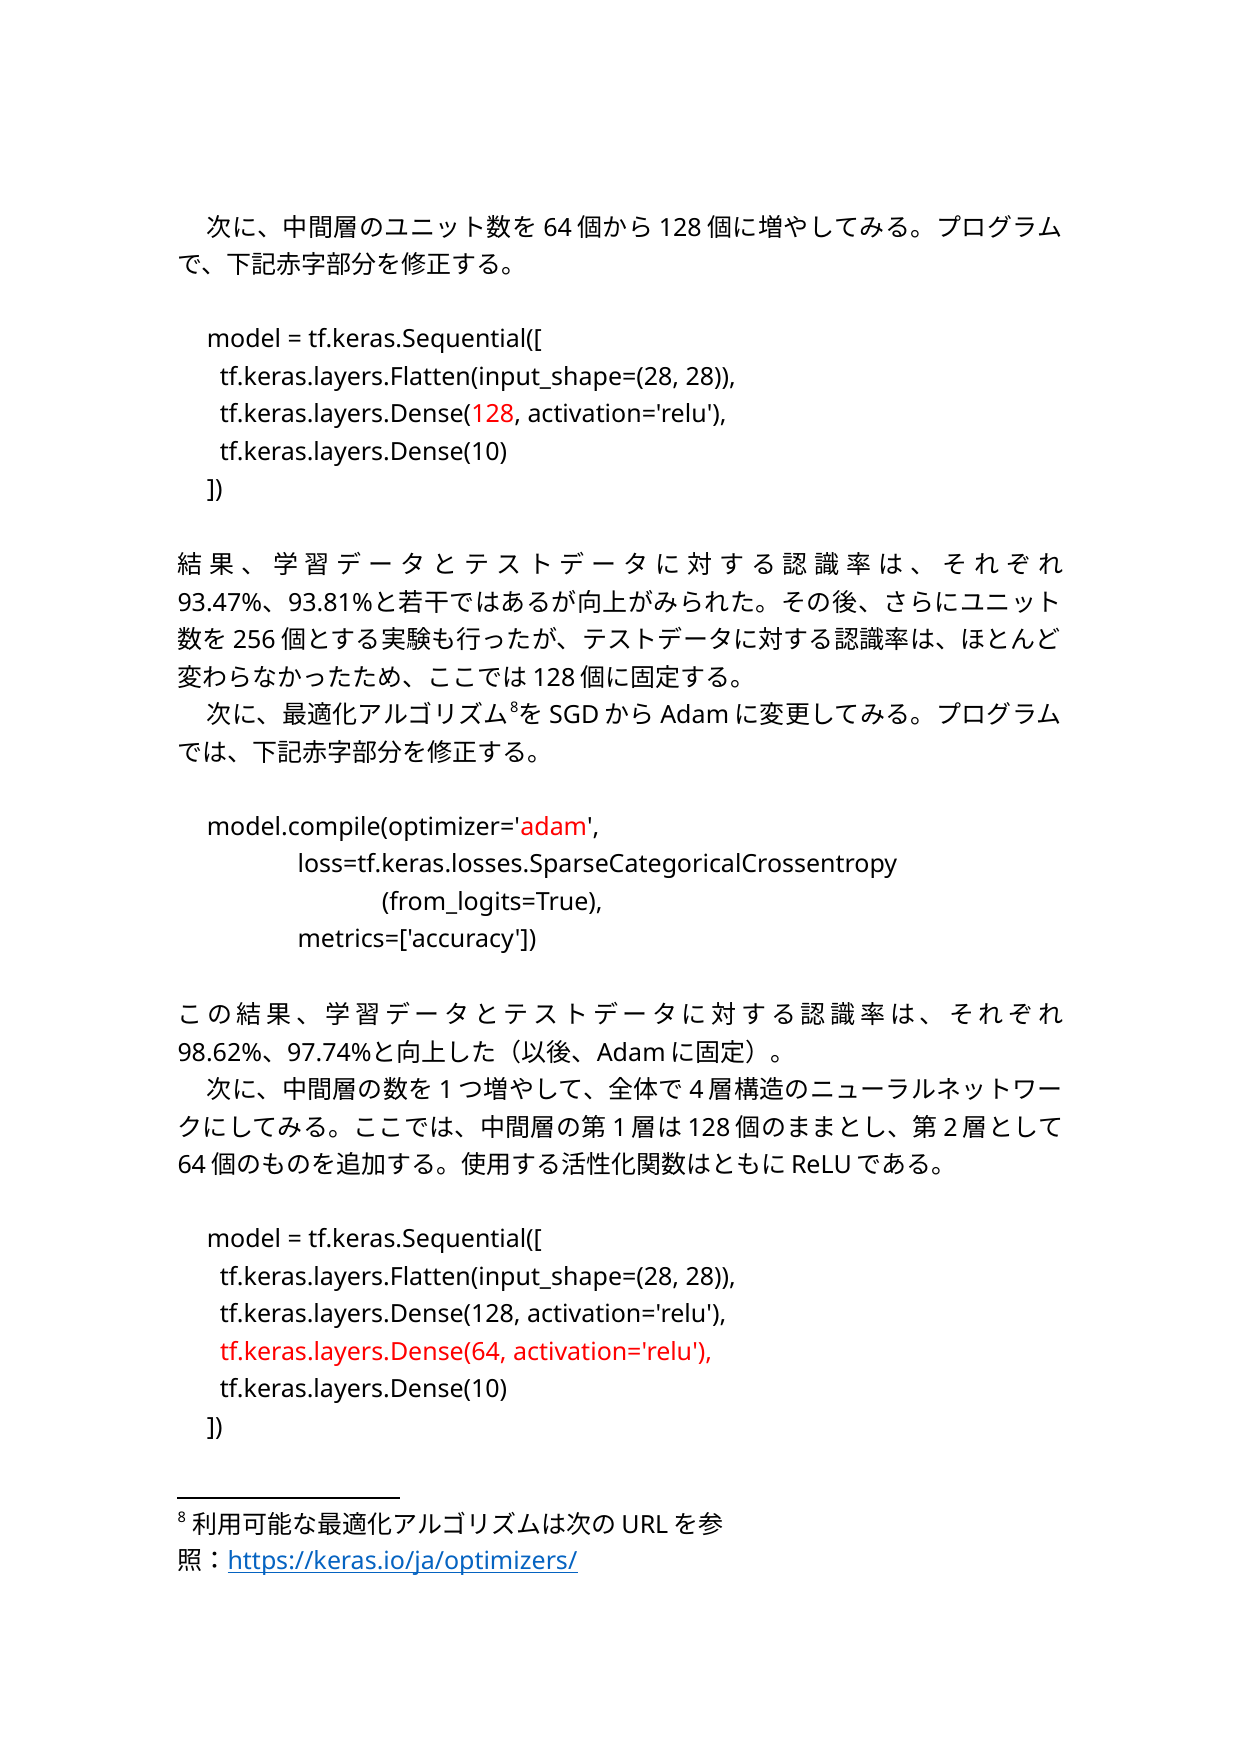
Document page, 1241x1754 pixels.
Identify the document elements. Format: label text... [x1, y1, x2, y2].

text tf.keras.layers.Dense(128, activation='relu'), [177, 394, 1063, 432]
text tf.keras.layers.Dense(64, activation='relu'), [177, 1332, 1063, 1369]
text ]) [177, 469, 1063, 507]
text tf.keras.layers.Dense(10) [177, 432, 1063, 469]
text この結果、学習データとテストデータに対する認識率は、それぞれ 98.62%、97.74%と向上した（以後、Adamに固定）。 [177, 994, 1063, 1069]
text model.compile(optimizer='adam', [177, 807, 1063, 844]
text tf.keras.layers.Flatten(input_shape=(28, 28)), [177, 1257, 1063, 1294]
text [177, 357, 1063, 394]
text loss=tf.keras.losses.SparseCategoricalCrossentropy [177, 844, 1063, 882]
text 次に、中間層の数を1つ増やして、全体で4層構造のニューラルネットワークにしてみる。ここでは、中間層の第1層は128個のままとし、第2層として64個のものを追加する。使用する活性化関数はともにReLUである。 [177, 1069, 1063, 1182]
text ]) [177, 1407, 1063, 1444]
text 次に、中間層のユニット数を64個から128個に増やしてみる。プログラムで、下記赤字部分を修正する。 [177, 207, 1063, 282]
text tf.keras.layers.Dense(128, activation='relu'), [177, 1294, 1063, 1332]
text model = tf.keras.Sequential([ [177, 1219, 1063, 1257]
text (from_logits=True), [177, 882, 1063, 919]
text 結果、学習データとテストデータに対する認識率は、それぞれ93.47%、93.81%と若干ではあるが向上がみられた。その後、さらにユニット数を256個とする実験も行ったが、テストデータに対する認識率は、ほとんど変わらなかったため、ここでは128個に固定する。 [177, 544, 1063, 694]
text tf.keras.layers.Dense(10) [177, 1369, 1063, 1407]
text 次に、最適化アルゴリズムをSGDからAdamに変更してみる。プログラムでは、下記赤字部分を修正する。 [177, 694, 1063, 769]
text model = tf.keras.Sequential([ [177, 319, 1063, 357]
text metrics=['accuracy']) [177, 919, 1063, 957]
